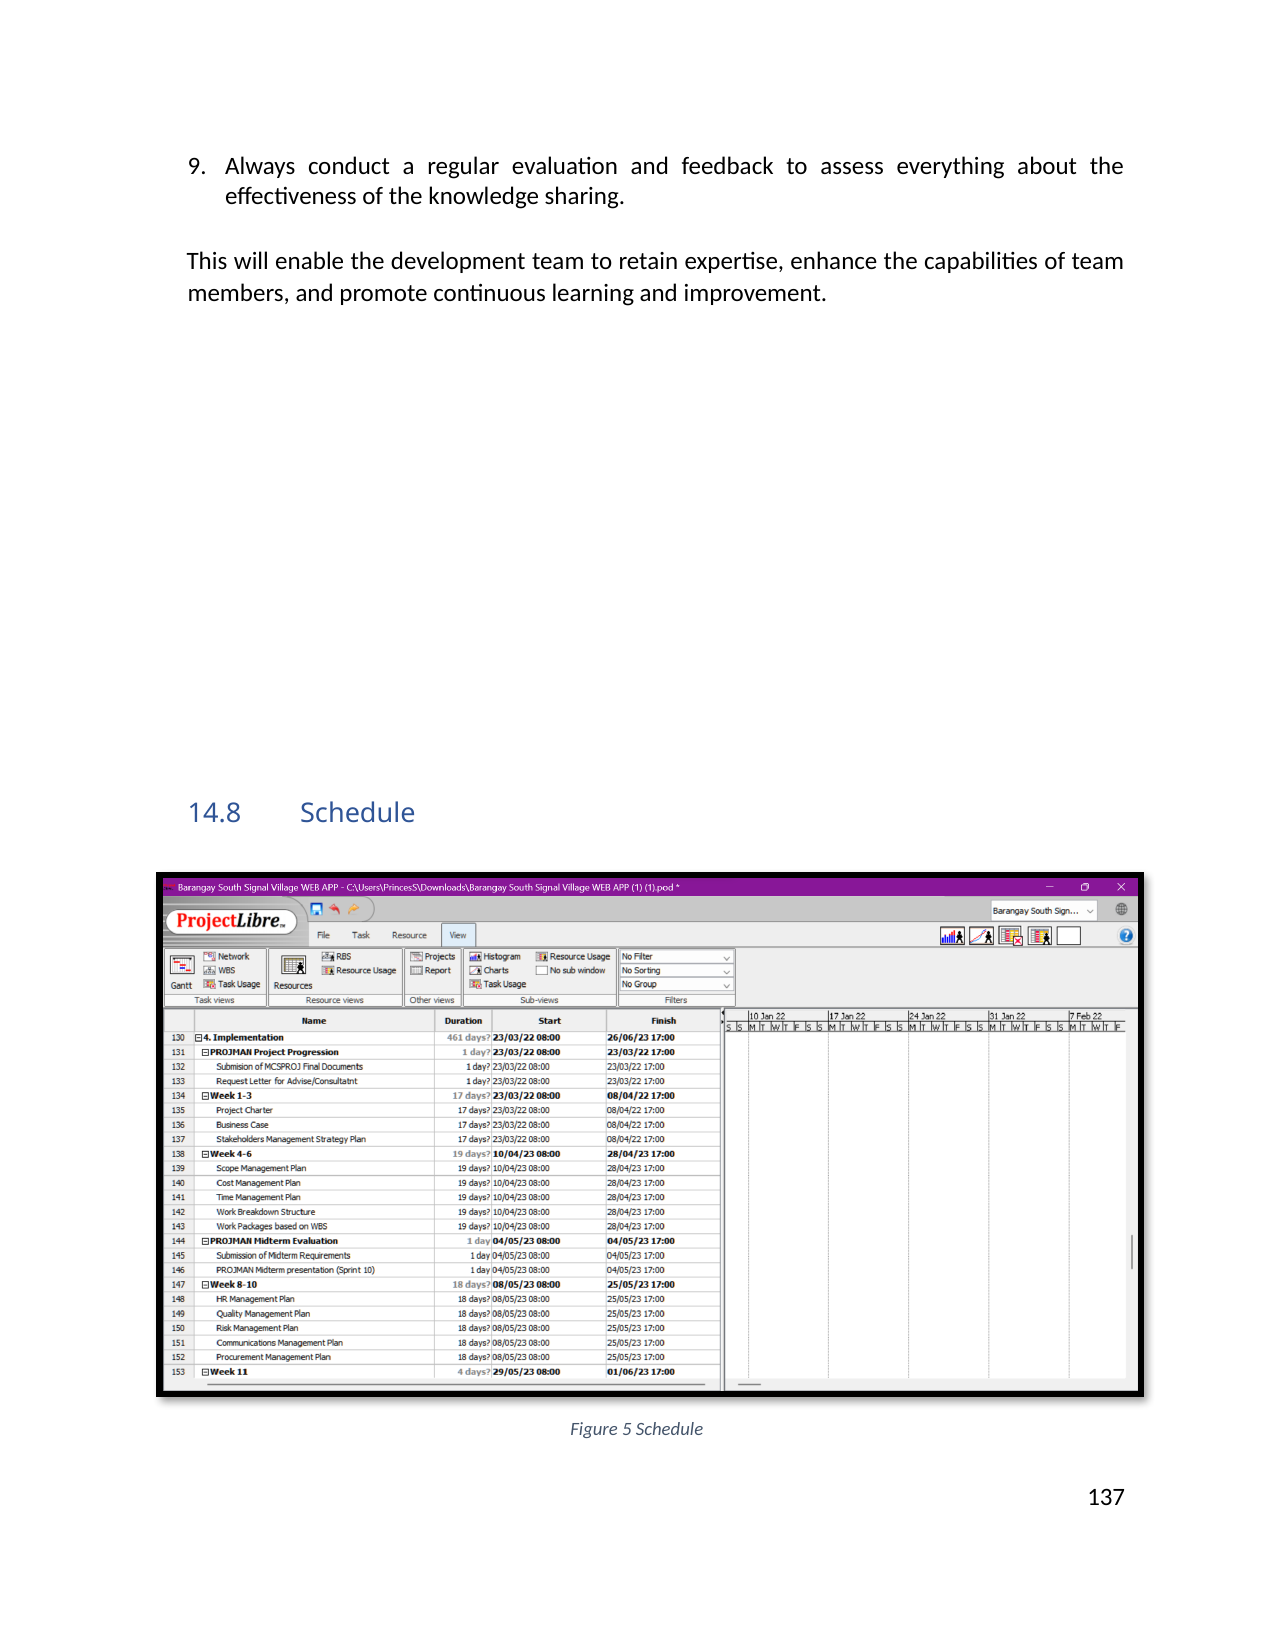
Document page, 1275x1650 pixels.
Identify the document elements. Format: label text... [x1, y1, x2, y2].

text Figure 5 Schedule [150, 1417, 1125, 1439]
text This will enable the development team to retain expertise, enhance the capabilities of team members, and promote continuous learning and improvement. [186, 245, 1125, 307]
picture [163, 878, 1138, 1391]
list Always conduct a regular evaluation and feedback to assess everything about the effectiveness of the knowledge sharing. [187, 150, 1125, 211]
subtitle Schedule [187, 793, 1125, 830]
